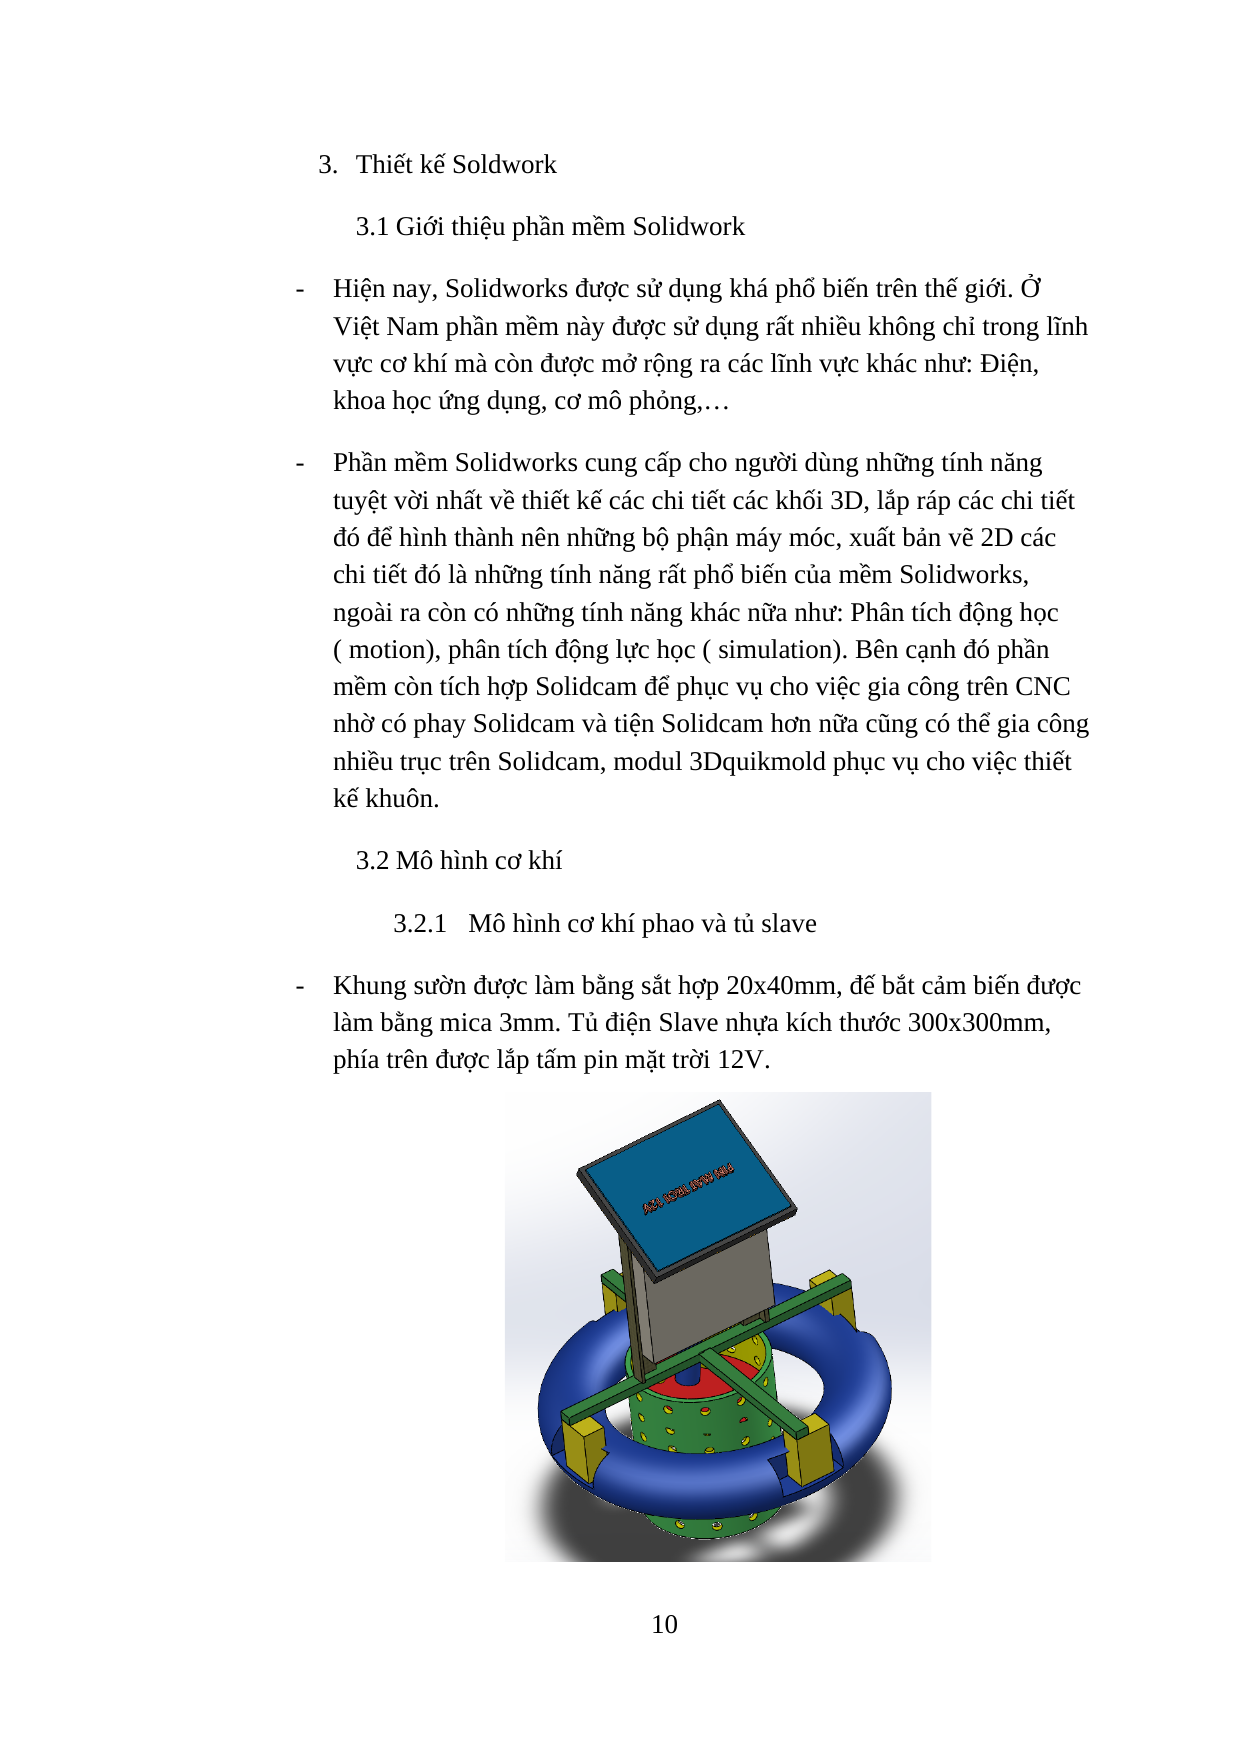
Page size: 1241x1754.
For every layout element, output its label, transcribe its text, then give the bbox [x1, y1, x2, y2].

list Giới thiệu phần mềm Solidwork [356, 210, 1092, 241]
list Thiết kế Soldwork [318, 148, 1092, 179]
list Mô hình cơ khí [356, 844, 1092, 876]
picture [504, 1092, 932, 1562]
list Hiện nay, Solidworks được sử dụng khá phổ biến trên thế giới. Ở Việt Nam phần mềm này được sử dụng rất nhiều không chỉ trong lĩnh vực cơ khí mà còn được mở rộng ra các lĩnh vực khác như: Điện, khoa học ứng dụng, cơ mô phỏng,… [295, 272, 1092, 415]
list Mô hình cơ khí phao và tủ slave [393, 907, 1092, 938]
list Khung sườn được làm bằng sắt hợp 20x40mm, đế bắt cảm biến được làm bằng mica 3mm. Tủ điện Slave nhựa kích thước 300x300mm, phía trên được lắp tấm pin mặt trời 12V. [295, 969, 1092, 1075]
list Phần mềm Solidworks cung cấp cho người dùng những tính năng tuyệt vời nhất về thiết kế các chi tiết các khối 3D, lắp ráp các chi tiết đó để hình thành nên những bộ phận máy móc, xuất bản vẽ 2D các chi tiết đó là những tính năng rất phổ biến của mềm Solidworks, ngoài ra còn có những tính năng khác nữa như: Phân tích động học ( motion), phân tích động lực học ( simulation). Bên cạnh đó phần mềm còn tích hợp Solidcam để phục vụ cho việc gia công trên CNC nhờ có phay Solidcam và tiện Solidcam hơn nữa cũng có thể gia công nhiều trục trên Solidcam, modul 3Dquikmold phục vụ cho việc thiết kế khuôn. [295, 446, 1092, 813]
